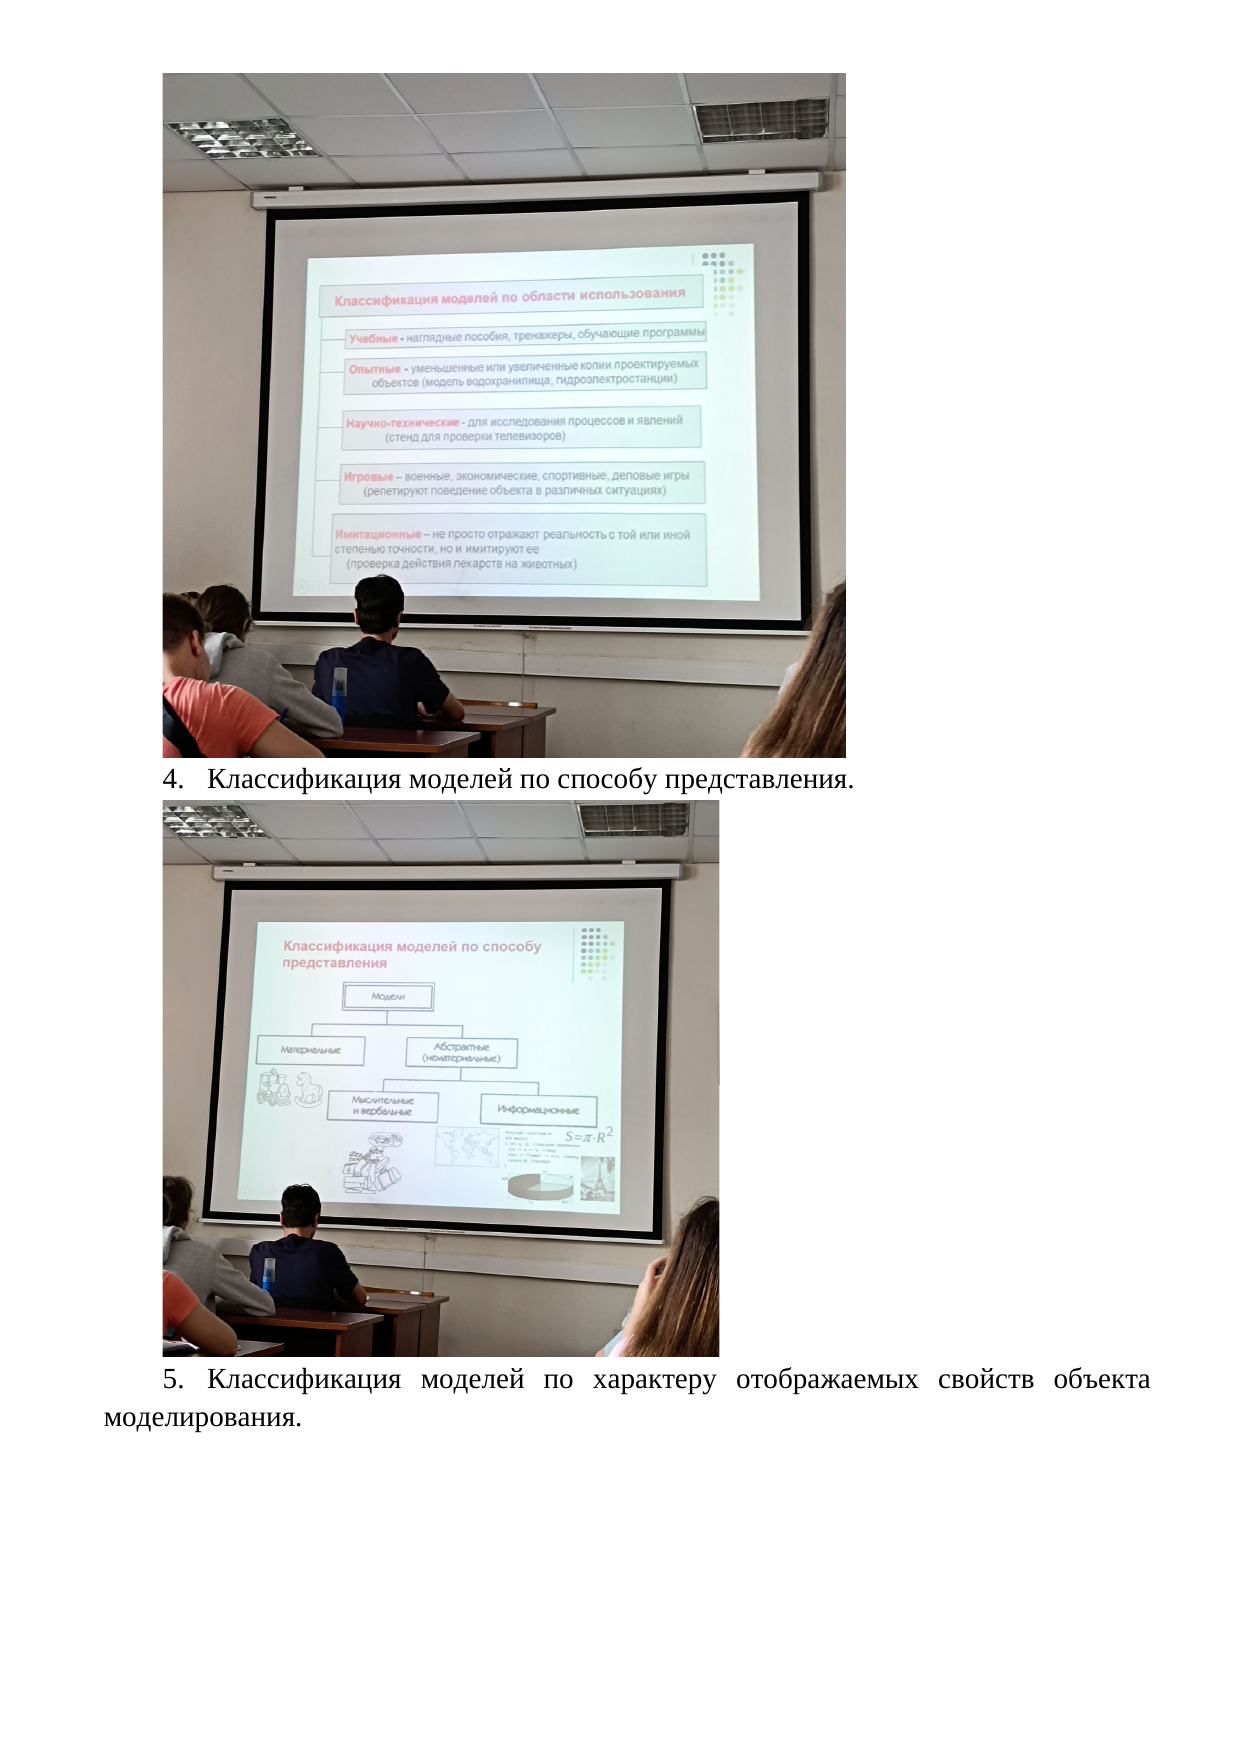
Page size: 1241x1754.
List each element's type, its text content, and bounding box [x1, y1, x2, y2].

picture [162, 73, 846, 758]
list Классификация моделей по способу представления. [103, 761, 1152, 795]
picture [162, 800, 720, 1357]
list Классификация моделей по характеру отображаемых свойств объекта моделирования. [103, 1361, 1152, 1433]
